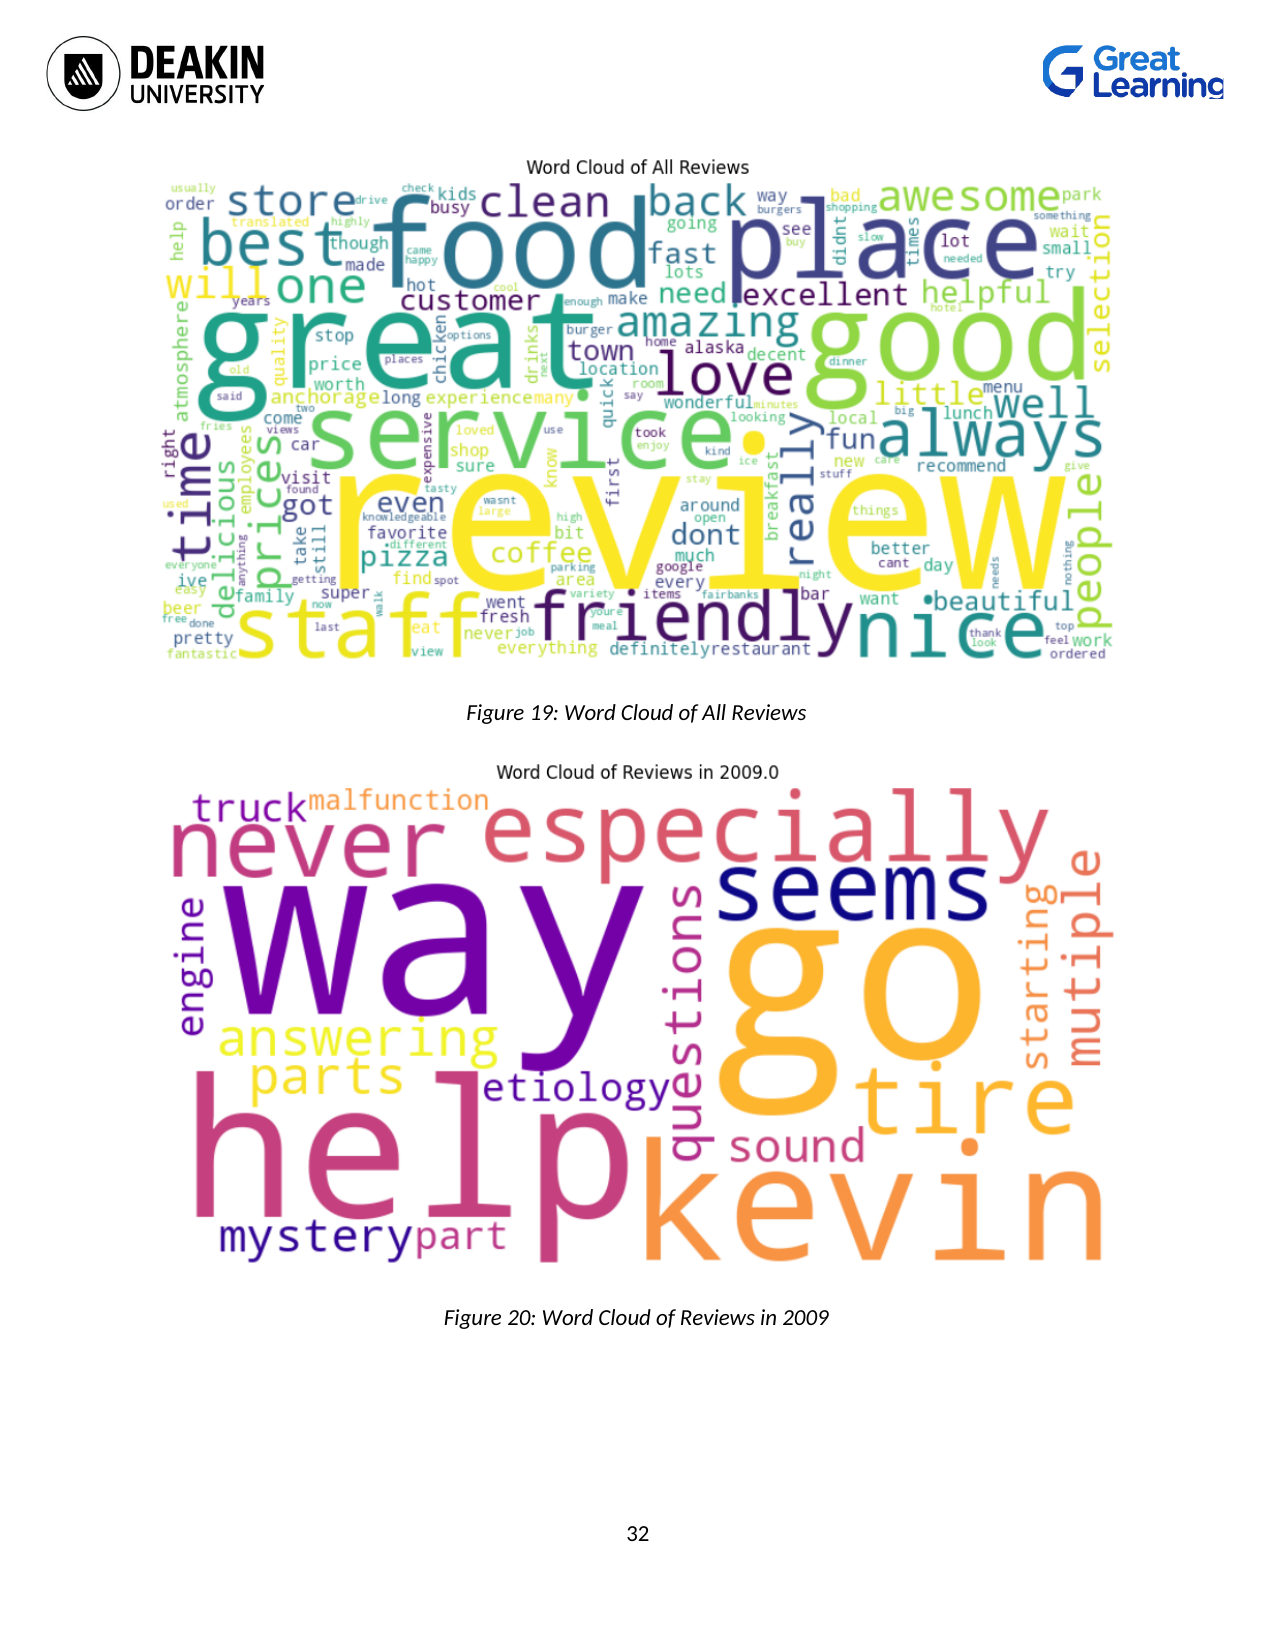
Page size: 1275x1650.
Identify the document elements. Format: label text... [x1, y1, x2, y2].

text Figure 20: Word Cloud of Reviews in 2009 [150, 1303, 1125, 1331]
picture [150, 150, 1125, 671]
text Figure 19: Word Cloud of All Reviews [150, 698, 1125, 726]
picture [1041, 45, 1223, 99]
picture [44, 33, 267, 114]
picture [150, 754, 1125, 1275]
